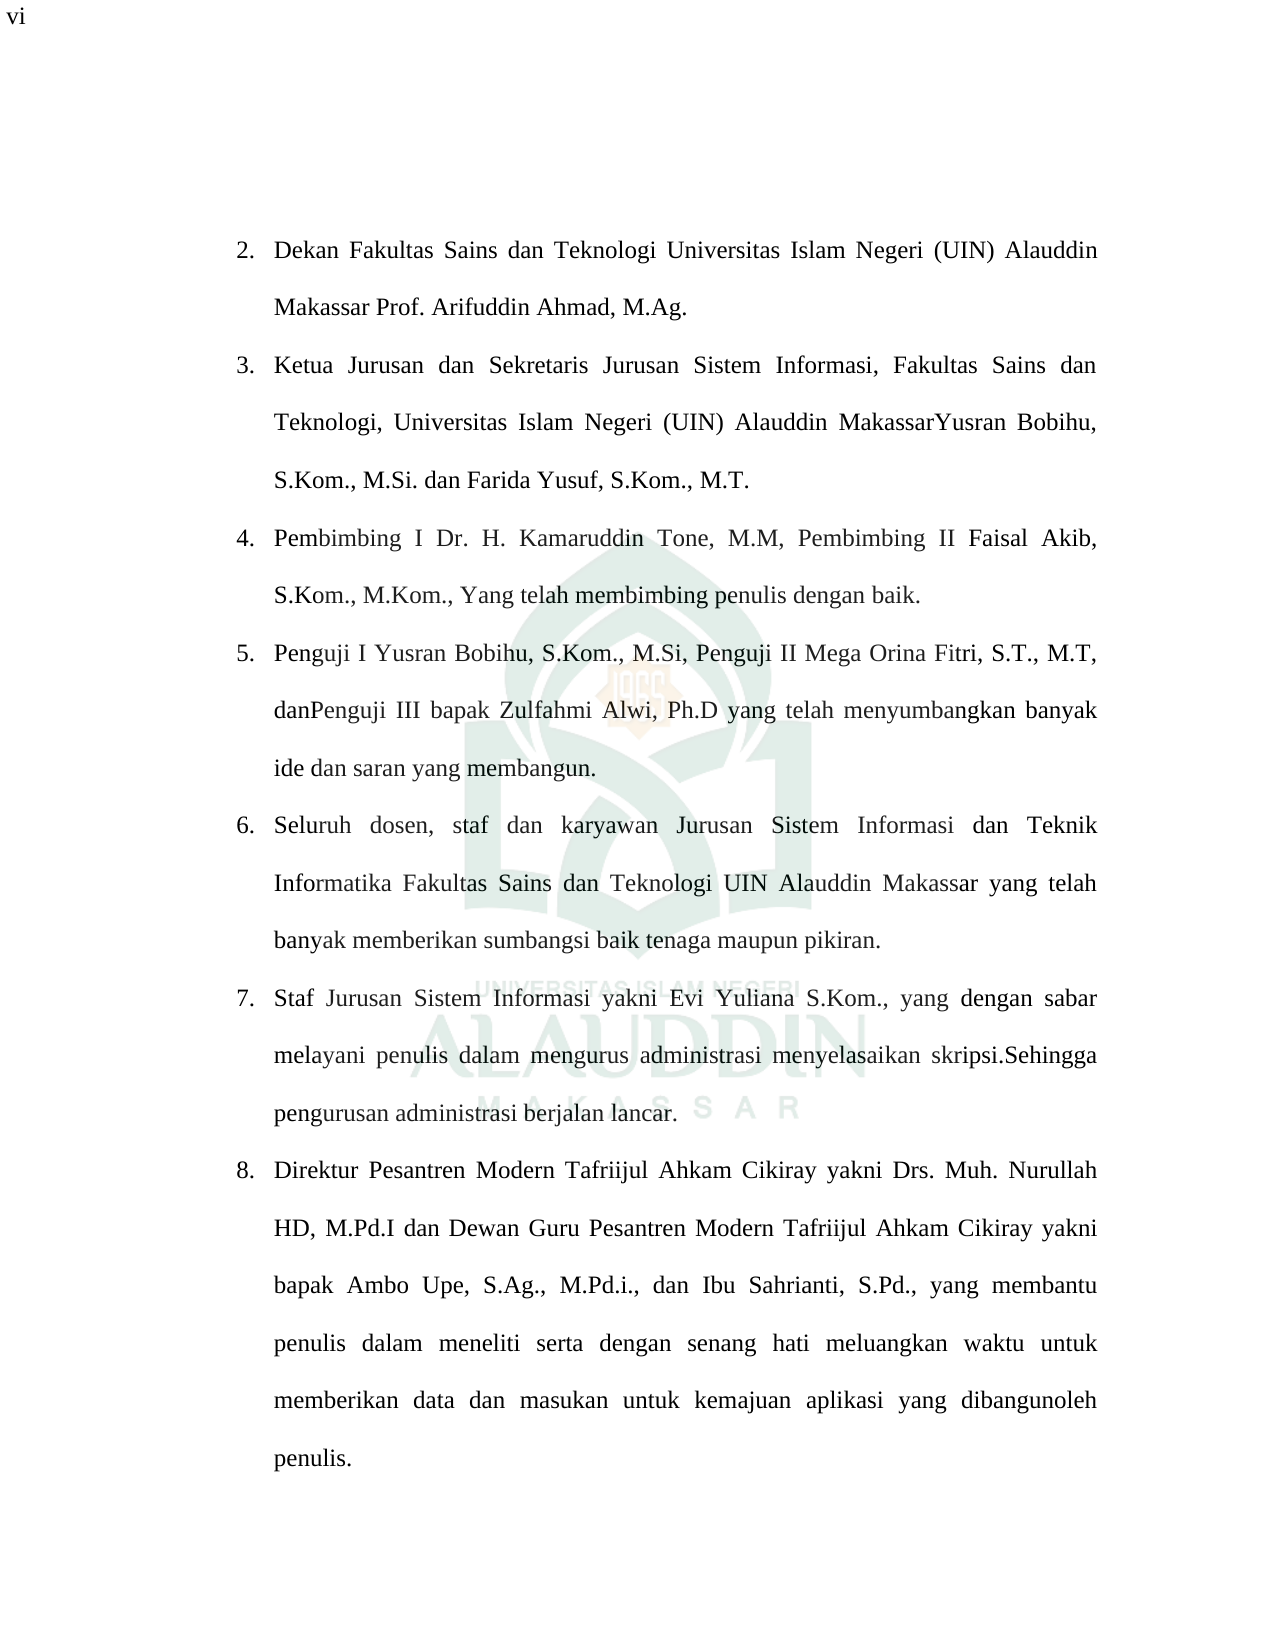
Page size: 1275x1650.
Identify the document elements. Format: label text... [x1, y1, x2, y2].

list Seluruh dosen, staf dan karyawan Jurusan Sistem Informasi dan Teknik Informatika Fakultas Sains dan Teknologi UIN Alauddin Makassar yang telah banyak memberikan sumbangsi baik tenaga maupun pikiran. [958, 810, 1098, 954]
list Staf Jurusan Sistem Informasi yakni Evi Yuliana S.Kom., yang dengan sabar melayani penulis dalam mengurus administrasi menyelasaikan skripsi.Sehingga pengurusan administrasi berjalan lancar. [958, 983, 1098, 1126]
list Penguji I Yusran Bobihu, S.Kom., M.Si, Penguji II Mega Orina Fitri, S.T., M.T, danPenguji III bapak Zulfahmi Alwi, Ph.D yang telah menyumbangkan banyak ide dan saran yang membangun. [236, 638, 317, 781]
list Pembimbing I Dr. H. Kamaruddin Tone, M.M, Pembimbing II Faisal Akib, S.Kom., M.Kom., Yang telah membimbing penulis dengan baik. [958, 523, 1098, 609]
list Ketua Jurusan dan Sekretaris Jurusan Sistem Informasi, Fakultas Sains dan Teknologi, Universitas Islam Negeri (UIN) Alauddin MakassarYusran Bobihu, S.Kom., M.Si. dan Farida Yusuf, S.Kom., M.T. [236, 350, 1098, 494]
list Direktur Pesantren Modern Tafriijul Ahkam Cikiray yakni Drs. Muh. Nurullah HD, M.Pd.I dan Dewan Guru Pesantren Modern Tafriijul Ahkam Cikiray yakni bapak Ambo Upe, S.Ag., M.Pd.i., dan Ibu Sahrianti, S.Pd., yang membantu penulis dalam meneliti serta dengan senang hati meluangkan waktu untuk memberikan data dan masukan untuk kemajuan aplikasi yang dibangunoleh penulis. [236, 1155, 1098, 1471]
list Staf Jurusan Sistem Informasi yakni Evi Yuliana S.Kom., yang dengan sabar melayani penulis dalam mengurus administrasi menyelasaikan skripsi.Sehingga pengurusan administrasi berjalan lancar. [236, 983, 317, 1126]
list Penguji I Yusran Bobihu, S.Kom., M.Si, Penguji II Mega Orina Fitri, S.T., M.T, danPenguji III bapak Zulfahmi Alwi, Ph.D yang telah menyumbangkan banyak ide dan saran yang membangun. [958, 638, 1098, 781]
picture [317, 504, 958, 1145]
list Dekan Fakultas Sains dan Teknologi Universitas Islam Negeri (UIN) Alauddin Makassar Prof. Arifuddin Ahmad, M.Ag. [236, 235, 1098, 321]
